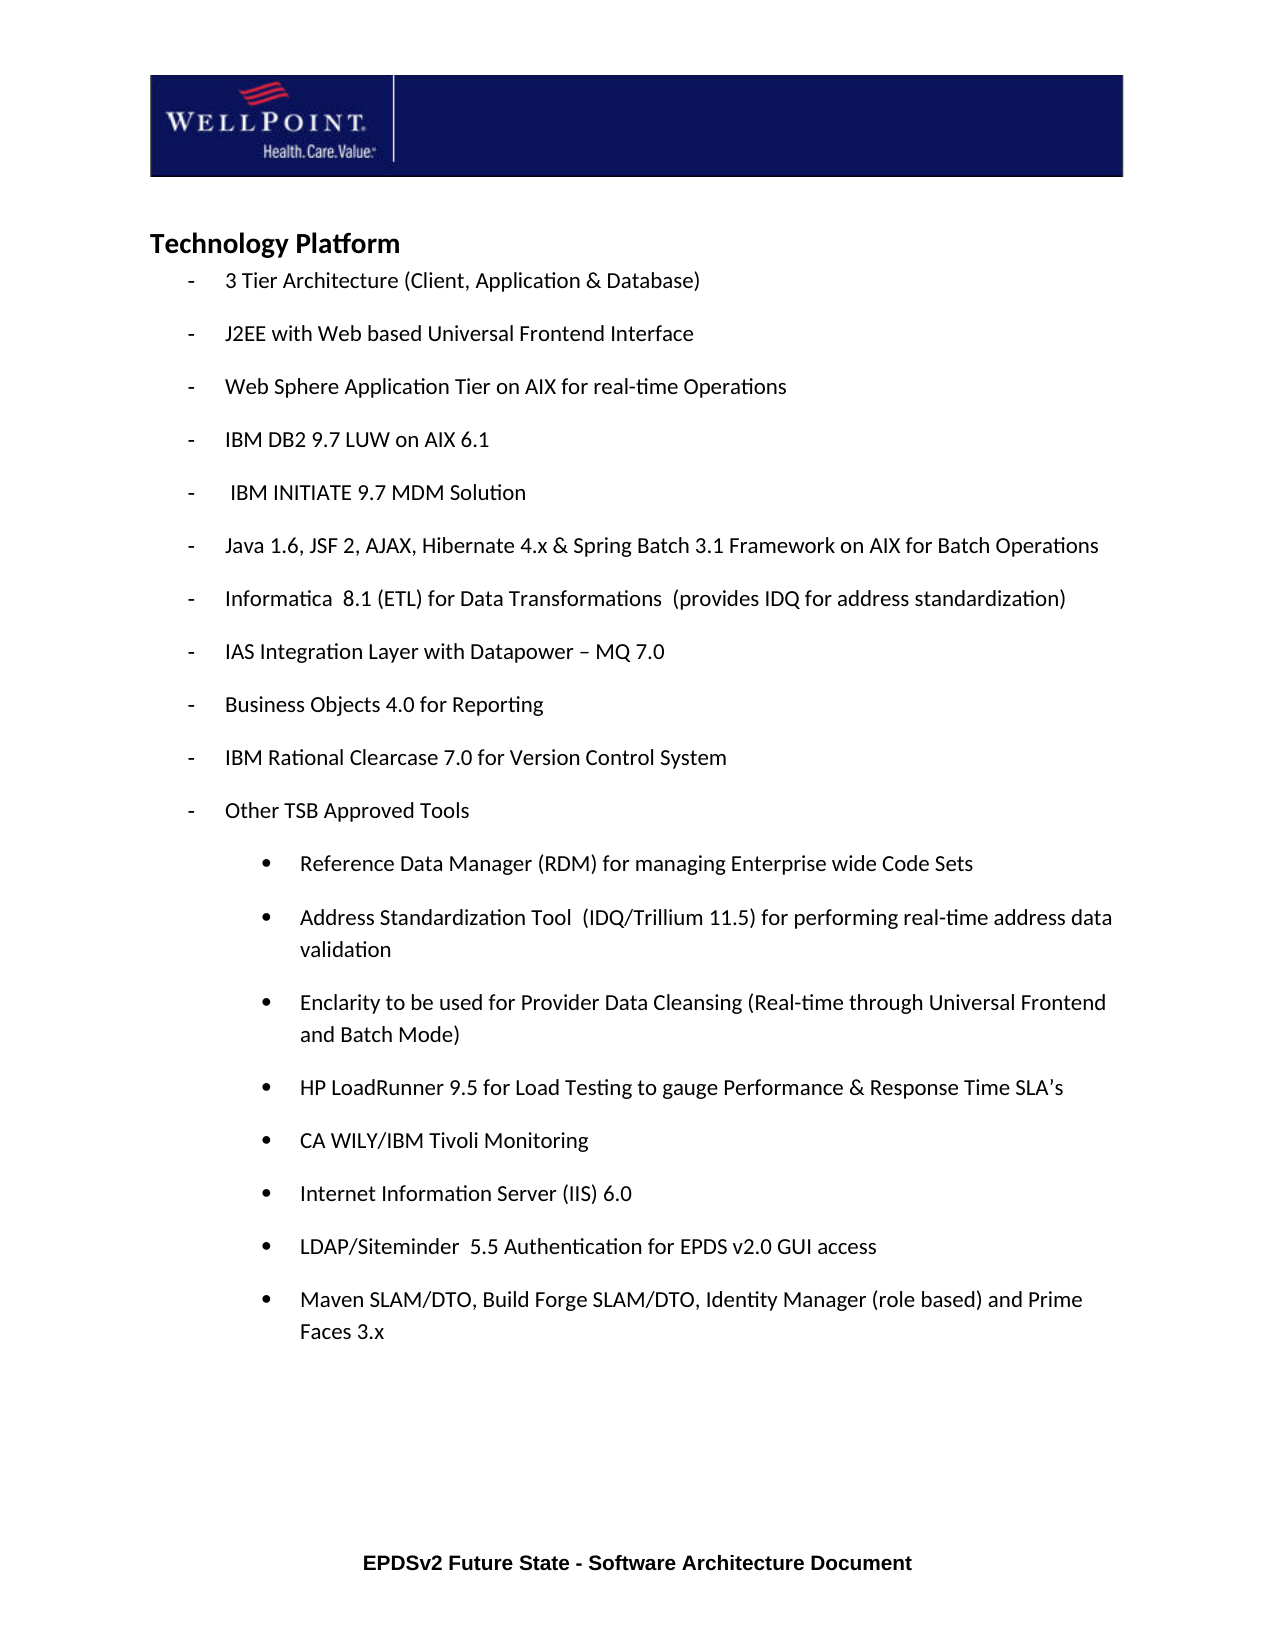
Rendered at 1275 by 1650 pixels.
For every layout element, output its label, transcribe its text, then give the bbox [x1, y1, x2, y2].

list CA WILY/IBM Tivoli Monitoring [262, 1126, 1125, 1154]
list Java 1.6, JSF 2, AJAX, Hibernate 4.x & Spring Batch 3.1 Framework on AIX for Batch Operations [187, 531, 1125, 559]
list Other TSB Approved Tools [187, 797, 1125, 824]
picture [150, 75, 1124, 177]
list Business Objects 4.0 for Reporting [187, 691, 1125, 718]
list HP LoadRunner 9.5 for Load Testing to gauge Performance & Response Time SLA’s [262, 1073, 1125, 1101]
list 3 Tier Architecture (Client, Application & Database) [187, 266, 1125, 294]
list IBM DB2 9.7 LUW on AIX 6.1 [187, 425, 1125, 453]
list Enclarity to be used for Provider Data Cleansing (Real-time through Universal Frontend and Batch Mode) [262, 988, 1125, 1048]
subtitle Technology Platform [150, 225, 1125, 261]
list LDAP/Siteminder 5.5 Authentication for EPDS v2.0 GUI access [262, 1232, 1125, 1260]
list Reference Data Manager (RDM) for managing Enterprise wide Code Sets [262, 849, 1125, 878]
list Web Sphere Application Tier on AIX for real-time Operations [187, 372, 1125, 400]
list Informatica 8.1 (ETL) for Data Transformations (provides IDQ for address standardization) [187, 584, 1125, 612]
list Internet Information Server (IIS) 6.0 [262, 1179, 1125, 1207]
list IAS Integration Layer with Datapower – MQ 7.0 [187, 637, 1125, 666]
list J2EE with Web based Universal Frontend Interface [187, 319, 1125, 347]
list Address Standardization Tool (IDQ/Trillium 11.5) for performing real-time address data validation [262, 903, 1125, 963]
list Maven SLAM/DTO, Build Forge SLAM/DTO, Identity Manager (role based) and Prime Faces 3.x [262, 1285, 1125, 1345]
list IBM INITIATE 9.7 MDM Solution [187, 478, 1125, 506]
list IBM Rational Clearcase 7.0 for Version Control System [187, 743, 1125, 772]
